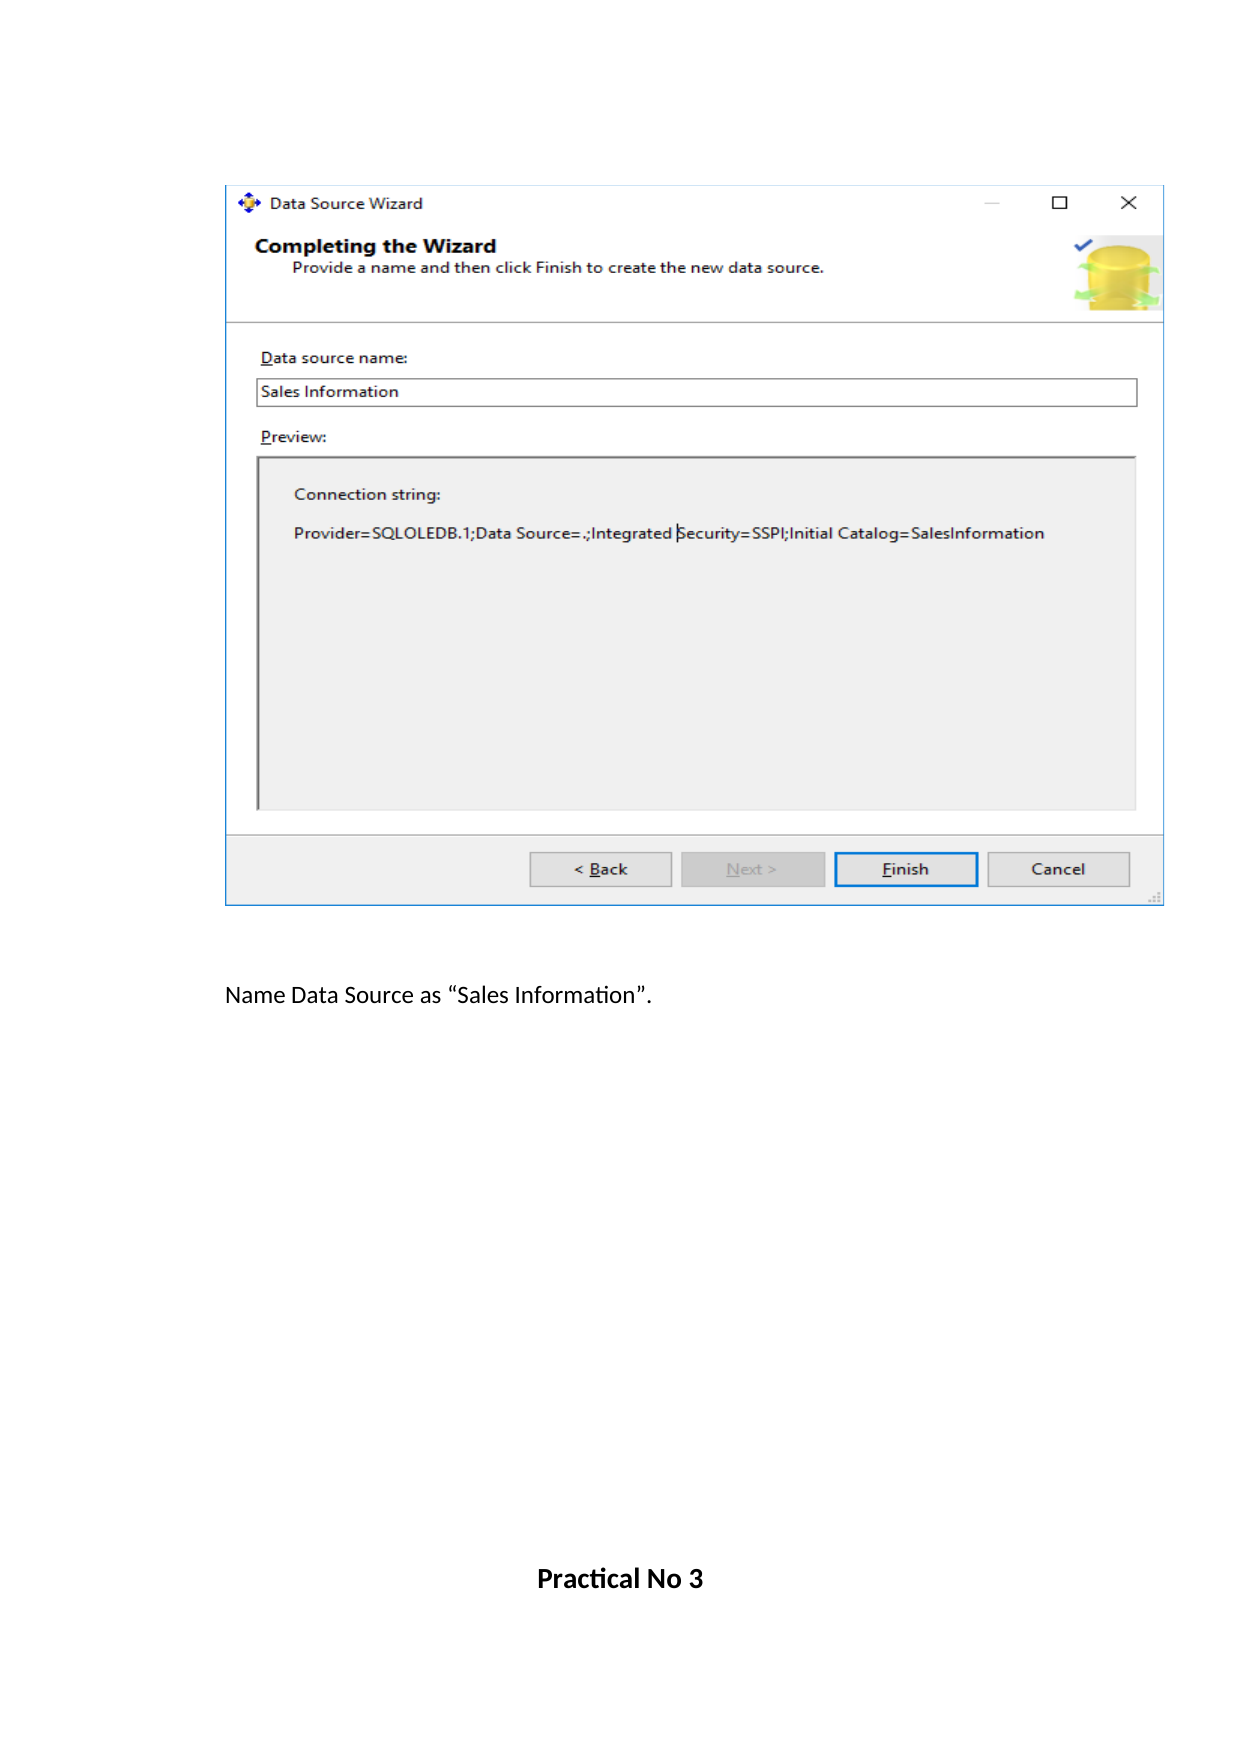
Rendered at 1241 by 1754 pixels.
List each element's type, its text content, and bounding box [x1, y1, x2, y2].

picture [225, 185, 1165, 906]
list Name Data Source as “Sales Information”. [225, 979, 1090, 1010]
text Practical No 3 [150, 1560, 1090, 1596]
